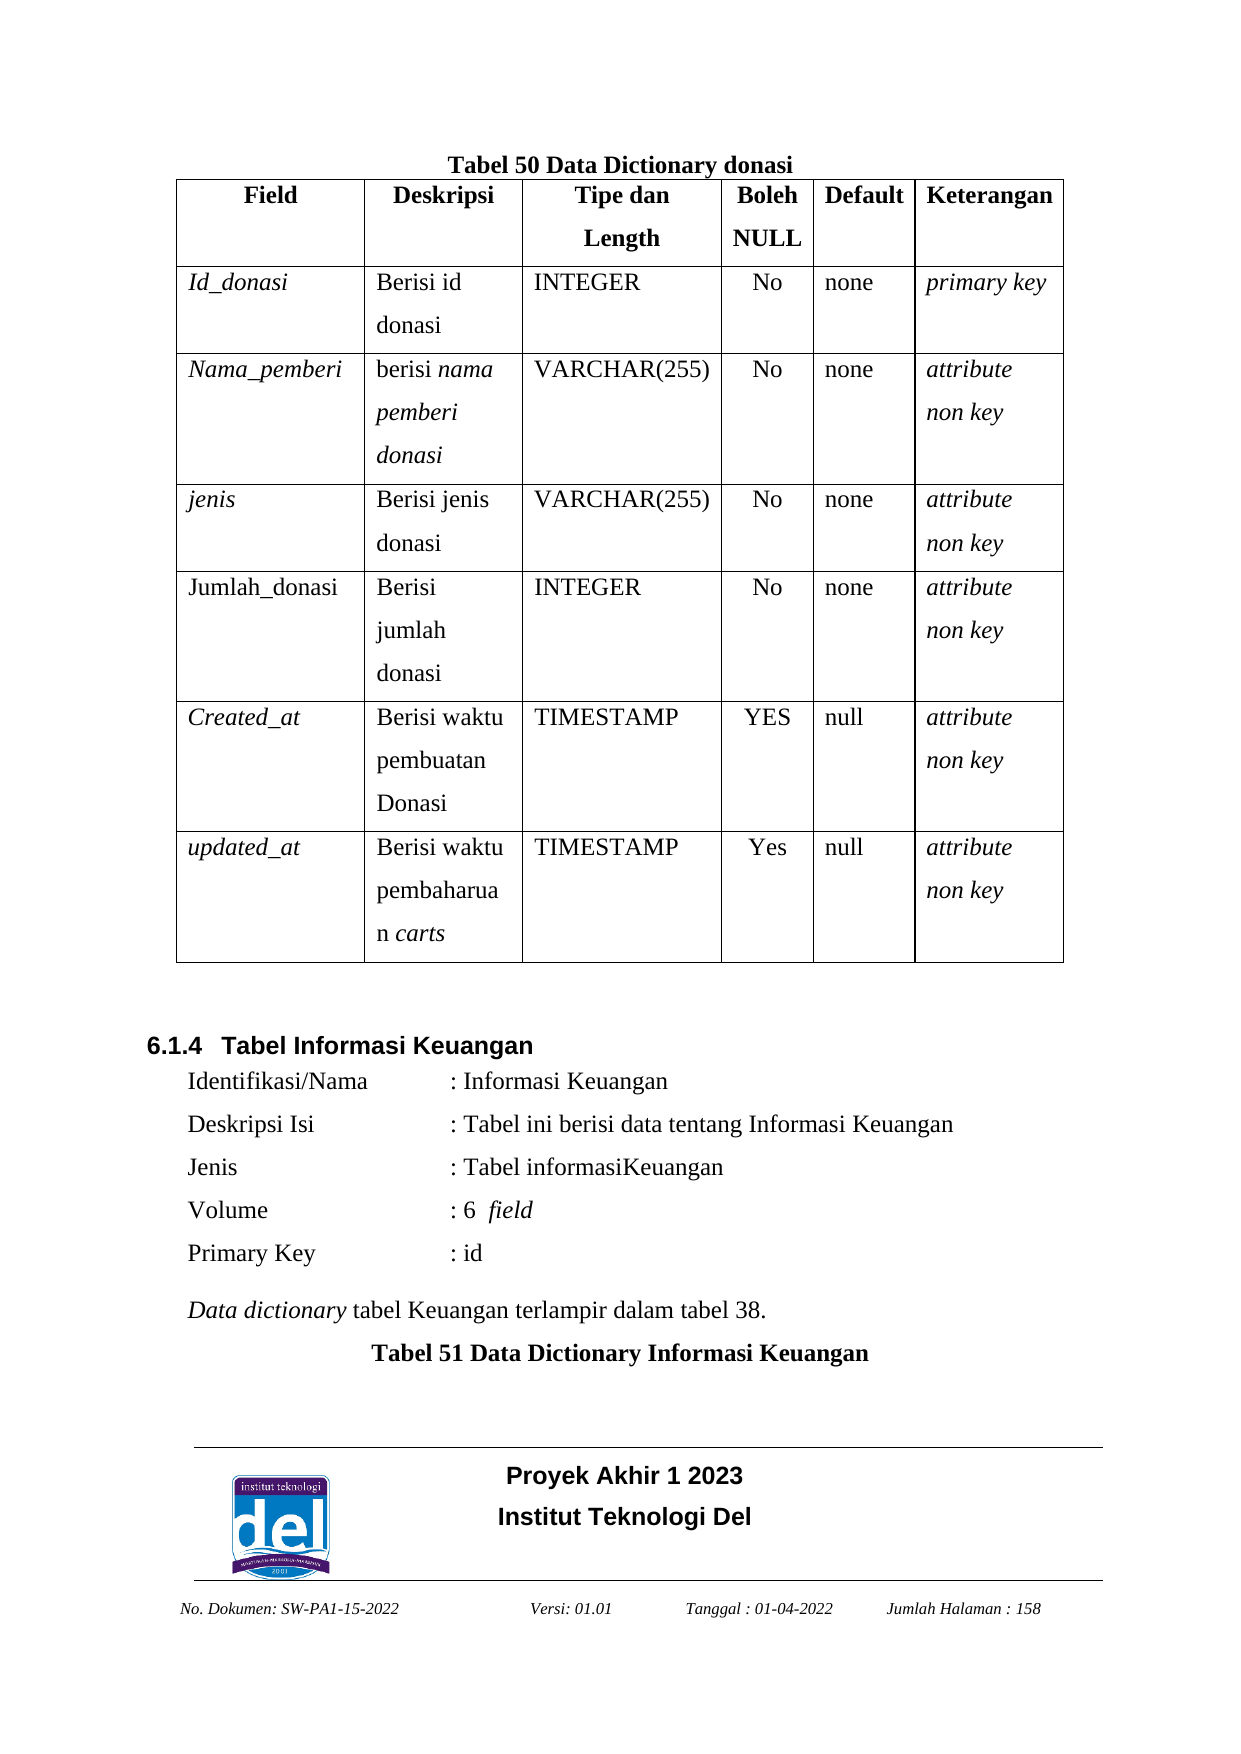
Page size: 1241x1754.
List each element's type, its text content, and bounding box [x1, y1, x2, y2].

subtitle Tabel Informasi Keuangan [202, 1031, 1053, 1059]
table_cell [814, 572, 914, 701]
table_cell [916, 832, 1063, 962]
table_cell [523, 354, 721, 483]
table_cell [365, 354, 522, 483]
text Data dictionary tabel Keuangan terlampir dalam tabel 38. [187, 1295, 1053, 1324]
text Identifikasi/Nama : Informasi Keuangan [187, 1066, 1053, 1094]
text Deskripsi Isi : Tabel ini berisi data tentang Informasi Keuangan [187, 1109, 1053, 1138]
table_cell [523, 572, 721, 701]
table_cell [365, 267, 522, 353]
picture [226, 1473, 332, 1580]
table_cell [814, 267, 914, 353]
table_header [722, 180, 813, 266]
text Tabel 50 Data Dictionary donasi [187, 150, 1053, 179]
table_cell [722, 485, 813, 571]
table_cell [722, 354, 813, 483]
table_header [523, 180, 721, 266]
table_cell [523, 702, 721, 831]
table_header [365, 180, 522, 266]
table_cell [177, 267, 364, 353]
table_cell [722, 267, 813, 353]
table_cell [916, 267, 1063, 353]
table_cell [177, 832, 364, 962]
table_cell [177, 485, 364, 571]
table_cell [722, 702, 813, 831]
text Volume : 6 field [187, 1195, 1053, 1224]
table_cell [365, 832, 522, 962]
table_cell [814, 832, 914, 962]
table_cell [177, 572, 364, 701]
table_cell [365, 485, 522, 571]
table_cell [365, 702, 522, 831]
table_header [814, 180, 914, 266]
text Jenis : Tabel informasiKeuangan [187, 1152, 1053, 1181]
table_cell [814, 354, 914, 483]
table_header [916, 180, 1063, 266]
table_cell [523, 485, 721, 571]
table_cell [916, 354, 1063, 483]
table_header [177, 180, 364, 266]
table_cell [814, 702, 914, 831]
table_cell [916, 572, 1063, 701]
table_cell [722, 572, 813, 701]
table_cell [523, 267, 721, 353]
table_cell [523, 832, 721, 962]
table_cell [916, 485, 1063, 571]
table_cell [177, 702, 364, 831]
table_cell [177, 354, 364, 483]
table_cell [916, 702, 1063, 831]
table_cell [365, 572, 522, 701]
text Tabel 51 Data Dictionary Informasi Keuangan [187, 1338, 1053, 1367]
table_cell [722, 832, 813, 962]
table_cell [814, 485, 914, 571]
text Primary Key : id [187, 1238, 1053, 1267]
